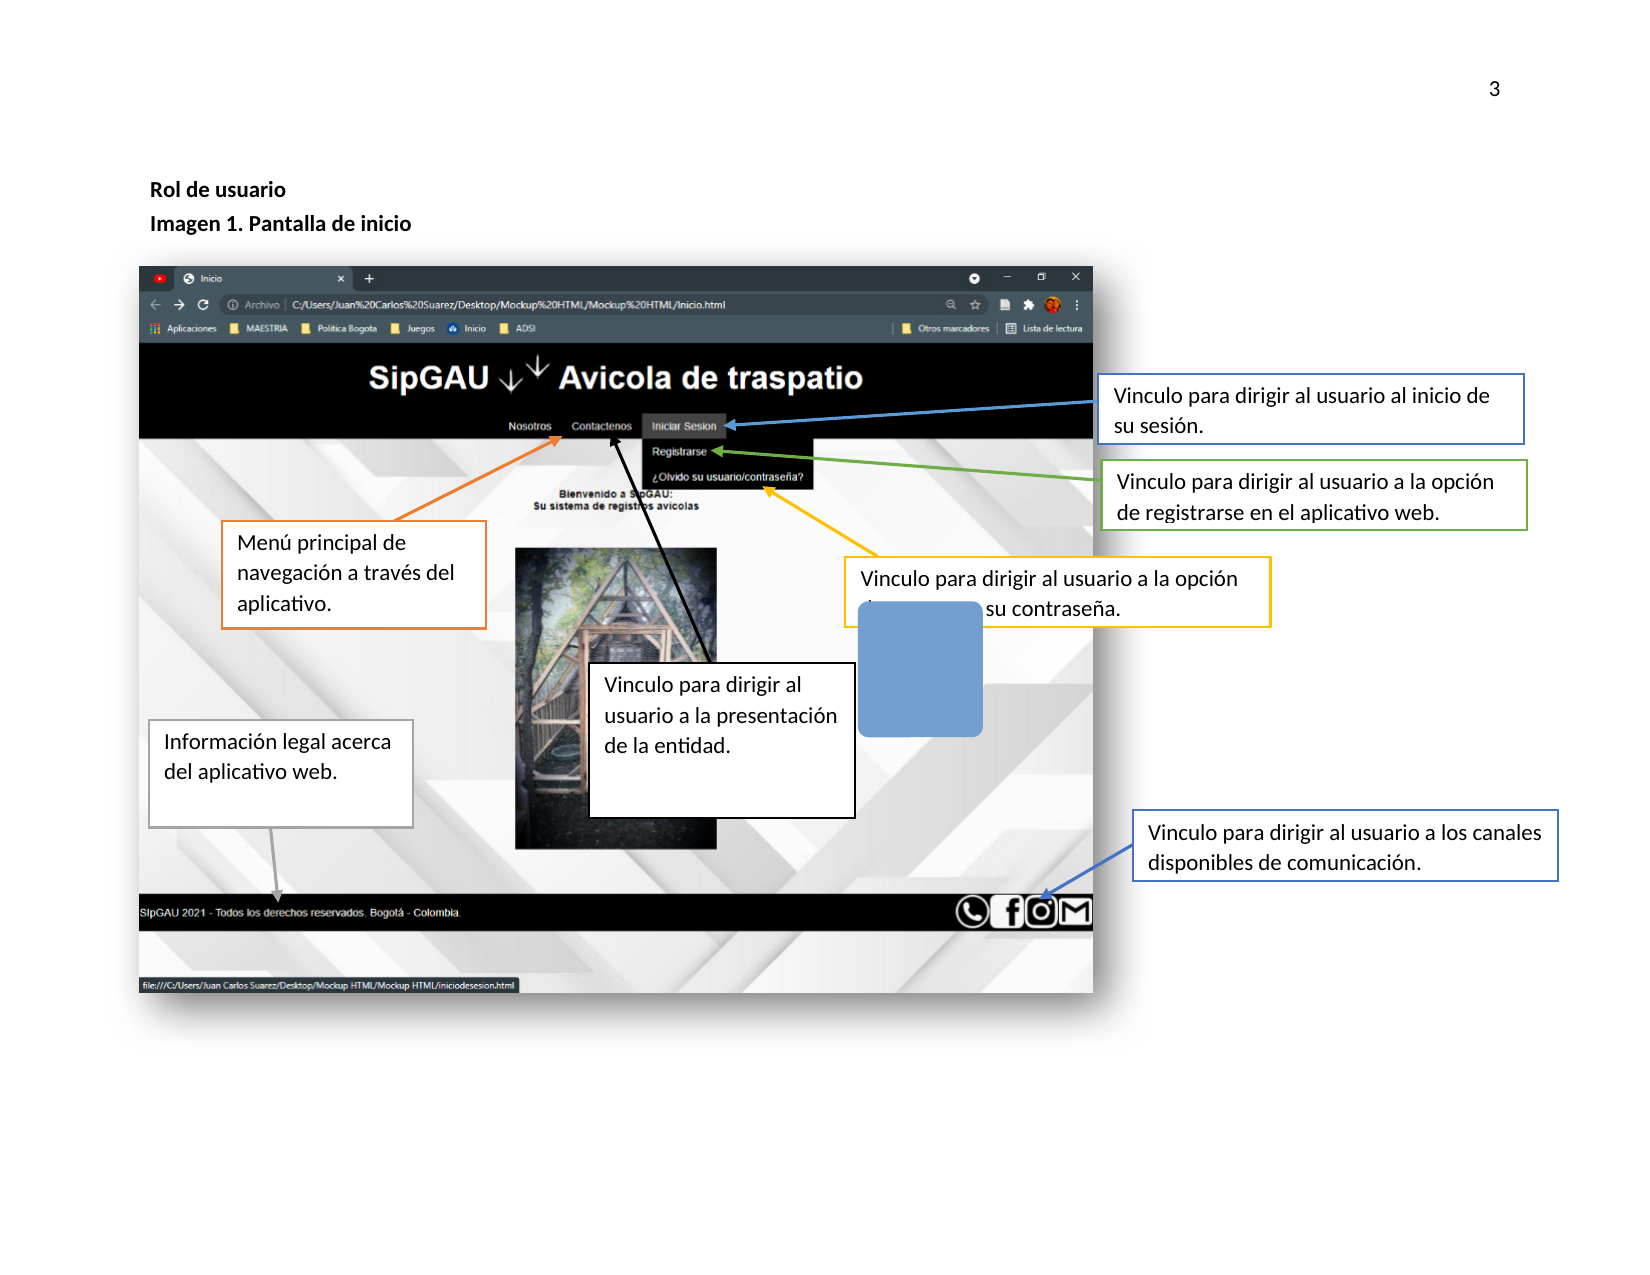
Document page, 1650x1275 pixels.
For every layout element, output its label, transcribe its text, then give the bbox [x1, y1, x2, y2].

subtitle Imagen 1. Pantalla de inicio [150, 209, 1500, 237]
subtitle Rol de usuario [150, 175, 1500, 203]
picture [139, 266, 1093, 993]
